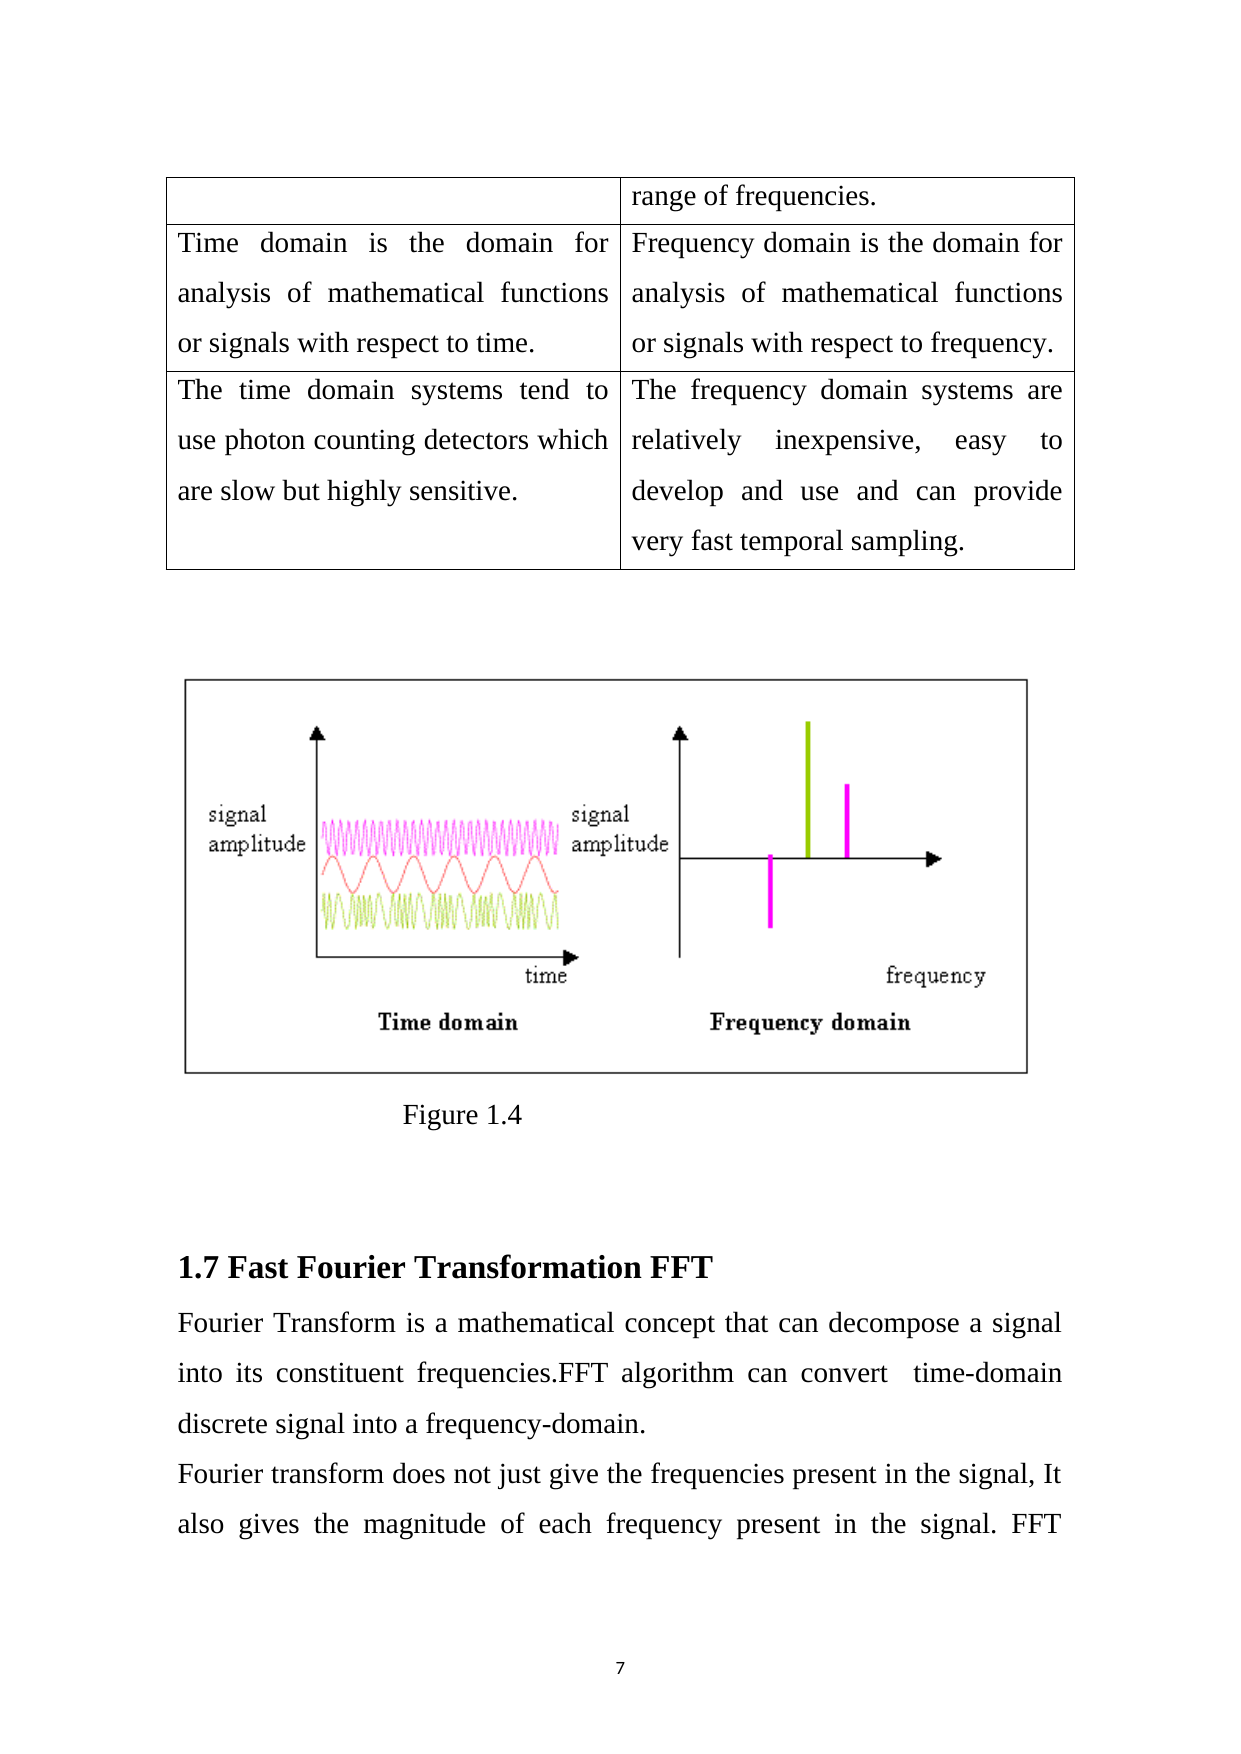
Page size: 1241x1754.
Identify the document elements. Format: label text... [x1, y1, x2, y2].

table_cell Frequency domain is the domain for analysis of mathematical functions or signals with respect to frequency. [621, 225, 1074, 371]
text Fourier Transform is a mathematical concept that can decompose a signal into its constituent frequencies.FFT algorithm can convert time-domain discrete signal into a frequency-domain. [177, 1305, 1063, 1439]
table_cell Time domain is the domain for analysis of mathematical functions or signals with respect to time. [167, 225, 620, 371]
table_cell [621, 178, 1074, 224]
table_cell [167, 178, 620, 224]
text 1.7 Fast Fourier Transformation FFT [177, 1248, 1063, 1286]
table_cell The frequency domain systems are relatively inexpensive, easy to develop and use and can provide very fast temporal sampling. [621, 372, 1074, 568]
table_cell The time domain systems tend to use photon counting detectors which are slow but highly sensitive. [167, 372, 620, 568]
picture [177, 670, 1039, 1085]
text Figure 1.4 [177, 1097, 1063, 1130]
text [177, 1456, 1063, 1540]
